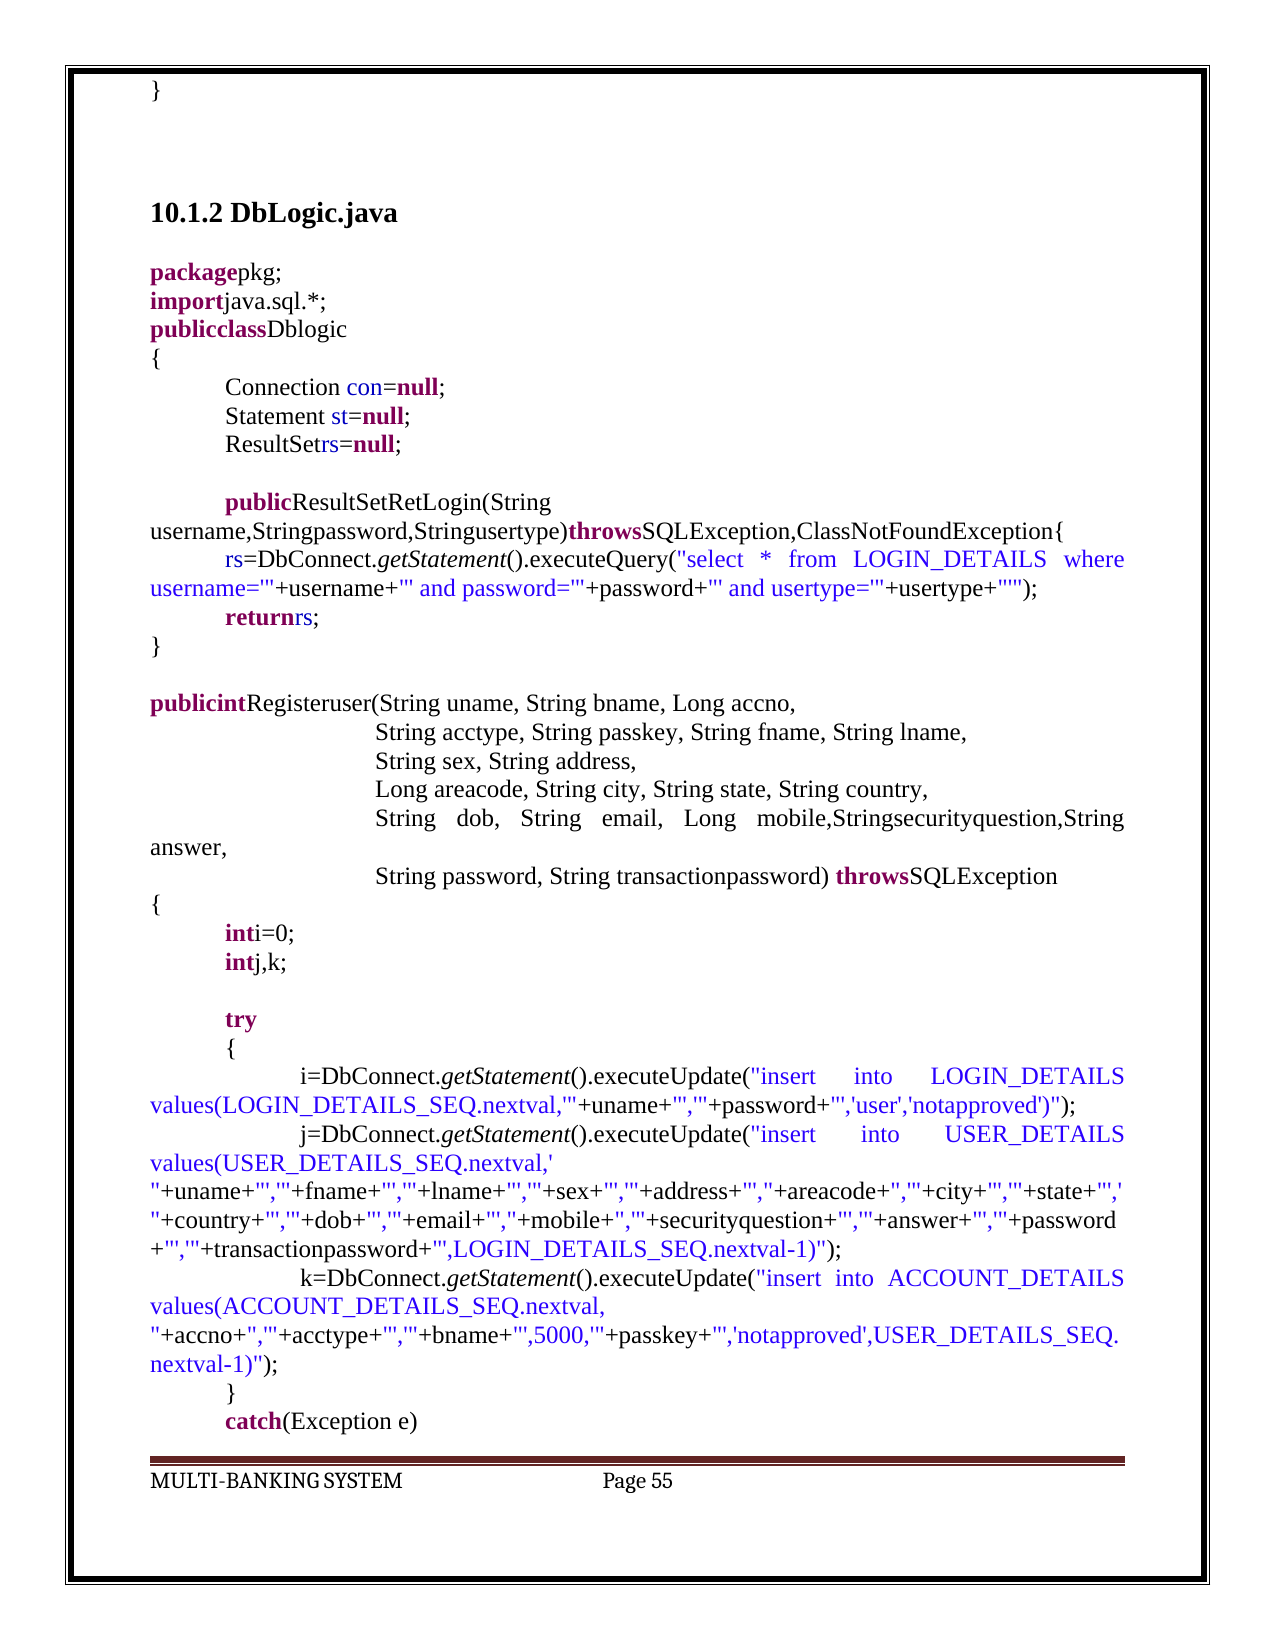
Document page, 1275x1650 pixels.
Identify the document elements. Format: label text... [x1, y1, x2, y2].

text try [150, 1004, 1125, 1033]
text k=DbConnect.getStatement().executeUpdate("insert into ACCOUNT_DETAILS values(ACCOUNT_DETAILS_SEQ.nextval,"+accno+",'"+acctype+"','"+bname+"',5000,'"+passkey+"','notapproved',USER_DETAILS_SEQ.nextval-1)"); [150, 1263, 1125, 1378]
text Statement st=null; [150, 401, 1125, 429]
text publicclassDblogic [150, 314, 1125, 343]
text String sex, String address, [150, 746, 1125, 774]
text 10.1.2 DbLogic.java [150, 195, 1125, 228]
text String acctype, String passkey, String fname, String lname, [150, 717, 1125, 746]
text rs=DbConnect.getStatement().executeQuery("select * from LOGIN_DETAILS where username='"+username+"' and password='"+password+"' and usertype='"+usertype+"'"); [150, 544, 1125, 602]
text inti=0; [150, 918, 1125, 947]
text } [150, 1378, 1125, 1406]
text { [150, 889, 1125, 918]
text Long areacode, String city, String state, String country, [150, 774, 1125, 803]
text String password, String transactionpassword) throwsSQLException [150, 861, 1125, 889]
text { [150, 1033, 1125, 1061]
text publicintRegisteruser(String uname, String bname, Long accno, [150, 688, 1125, 717]
text catch(Exception e) [150, 1406, 1125, 1435]
text i=DbConnect.getStatement().executeUpdate("insert into LOGIN_DETAILS values(LOGIN_DETAILS_SEQ.nextval,'"+uname+"','"+password+"','user','notapproved')"); [150, 1061, 1125, 1119]
text ResultSetrs=null; [150, 429, 1125, 458]
text returnrs; [150, 602, 1125, 631]
text } [150, 75, 1125, 104]
text String dob, String email, Long mobile,Stringsecurityquestion,String answer, [150, 803, 1125, 861]
text j=DbConnect.getStatement().executeUpdate("insert into USER_DETAILS values(USER_DETAILS_SEQ.nextval,'"+uname+"','"+fname+"','"+lname+"','"+sex+"','"+address+"',"+areacode+",'"+city+"','"+state+"','"+country+"','"+dob+"','"+email+"',"+mobile+",'"+securityquestion+"','"+answer+"','"+password+"','"+transactionpassword+"',LOGIN_DETAILS_SEQ.nextval-1)"); [150, 1119, 1125, 1263]
text publicResultSetRetLogin(String username,Stringpassword,Stringusertype)throwsSQLException,ClassNotFoundException{ [150, 487, 1125, 544]
text packagepkg; [150, 257, 1125, 286]
text importjava.sql.*; [150, 286, 1125, 314]
text intj,k; [150, 947, 1125, 976]
text { [150, 343, 1125, 372]
text } [150, 631, 1125, 659]
text Connection con=null; [150, 372, 1125, 401]
